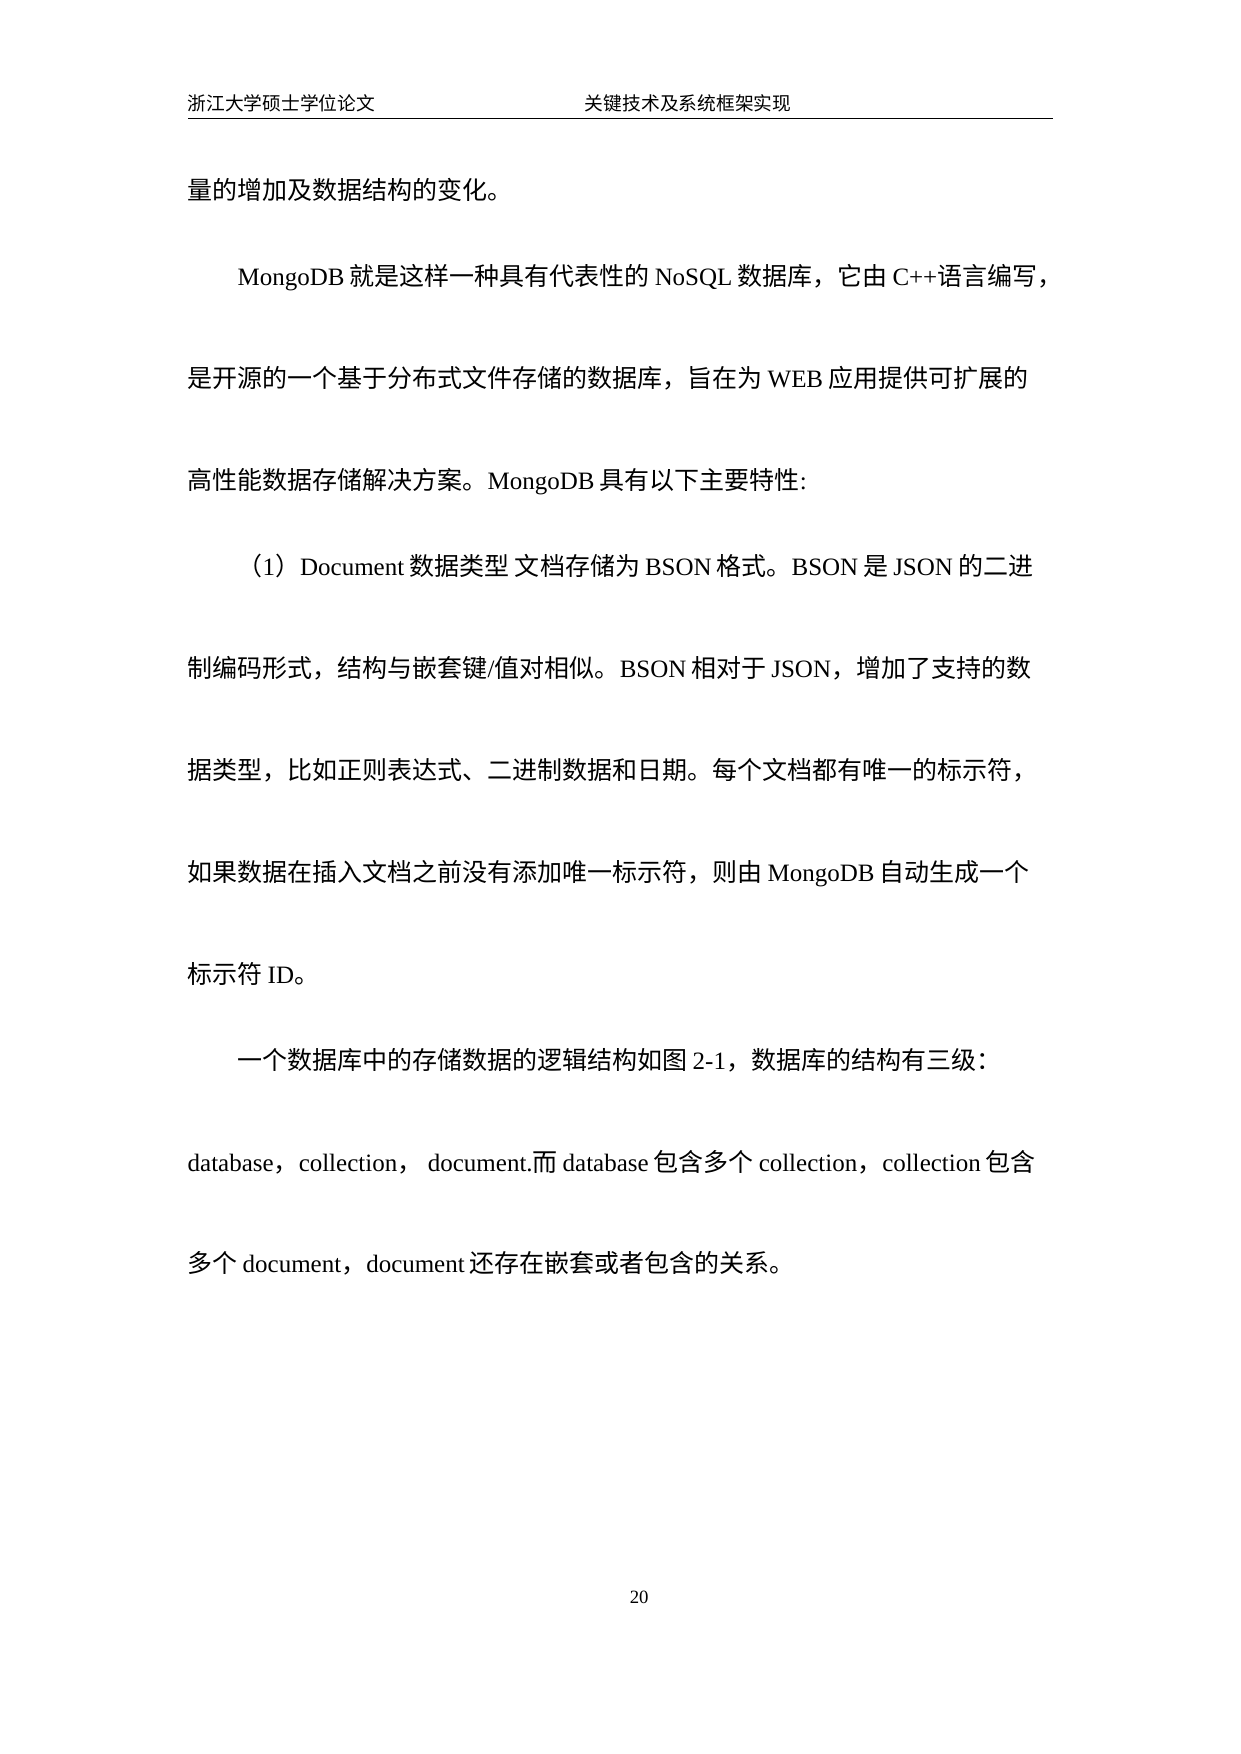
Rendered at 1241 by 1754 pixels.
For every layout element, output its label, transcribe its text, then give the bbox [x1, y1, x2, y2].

text 一个数据库中的存储数据的逻辑结构如图2-1，数据库的结构有三级：database，collection， document.而database包含多个collection，collection包含多个document，document还存在嵌套或者包含的关系。 [187, 1024, 1053, 1296]
text （1）Document数据类型 文档存储为BSON格式。BSON是JSON的二进制编码形式，结构与嵌套键/值对相似。BSON相对于JSON，增加了支持的数据类型，比如正则表达式、二进制数据和日期。每个文档都有唯一的标示符，如果数据在插入文档之前没有添加唯一标示符，则由MongoDB自动生成一个标示符ID。 [187, 531, 1053, 1006]
text MongoDB就是这样一种具有代表性的NoSQL数据库，它由C++语言编写，是开源的一个基于分布式文件存储的数据库，旨在为WEB应用提供可扩展的高性能数据存储解决方案。MongoDB具有以下主要特性: [187, 241, 1053, 513]
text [187, 155, 1053, 223]
